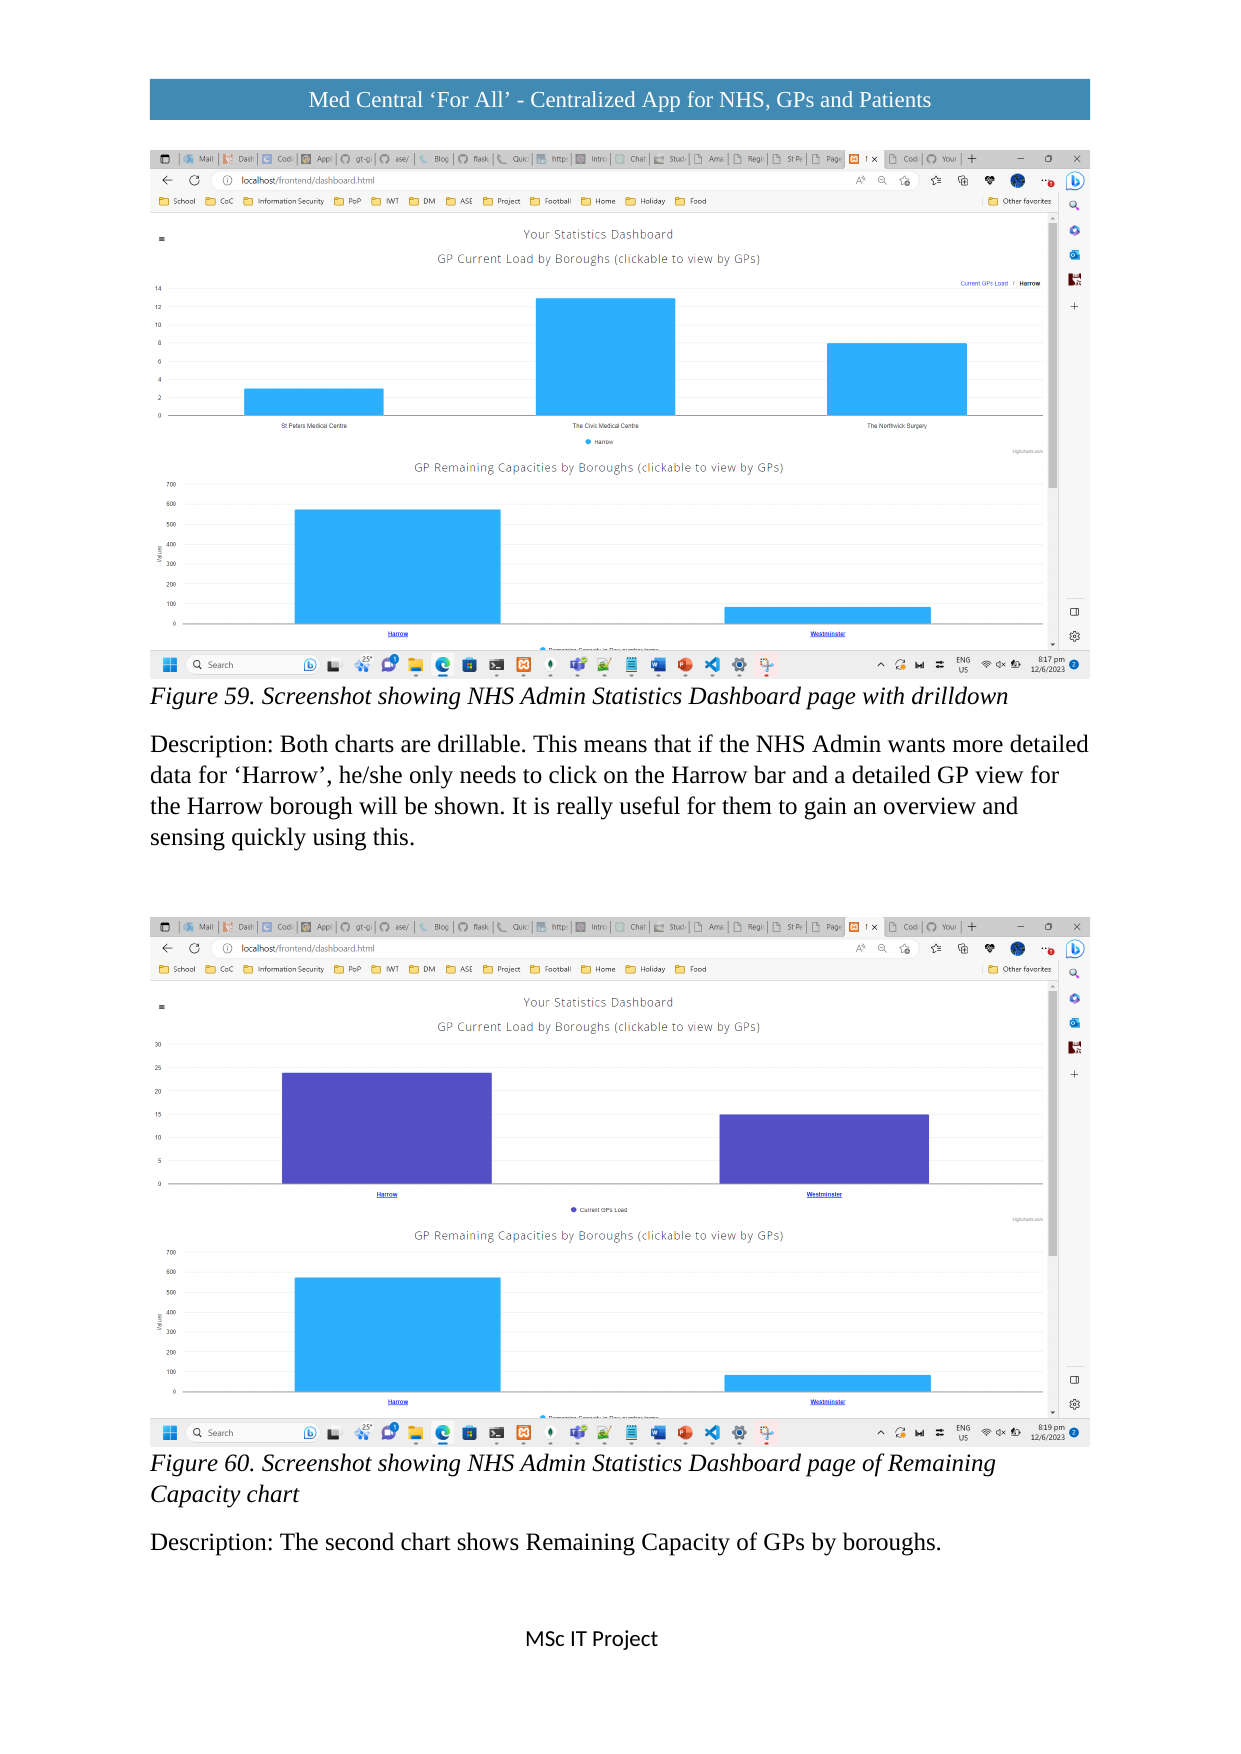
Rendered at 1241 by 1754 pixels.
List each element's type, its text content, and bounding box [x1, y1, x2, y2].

text Description: The second chart shows Remaining Capacity of GPs by boroughs. [150, 1527, 1090, 1556]
text Description: Both charts are drillable. This means that if the NHS Admin wants more detailed data for ‘Harrow’, he/she only needs to click on the Harrow bar and a detailed GP view for the Harrow borough will be shown. It is really useful for them to gain an overview and sensing quickly using this. [150, 729, 1090, 851]
text Figure 60. Screenshot showing NHS Admin Statistics Dashboard page of Remaining Capacity chart [150, 1447, 1090, 1508]
picture [150, 917, 1091, 1447]
text Figure 59. Screenshot showing NHS Admin Statistics Dashboard page with drilldown [150, 679, 1090, 710]
picture [150, 150, 1091, 679]
